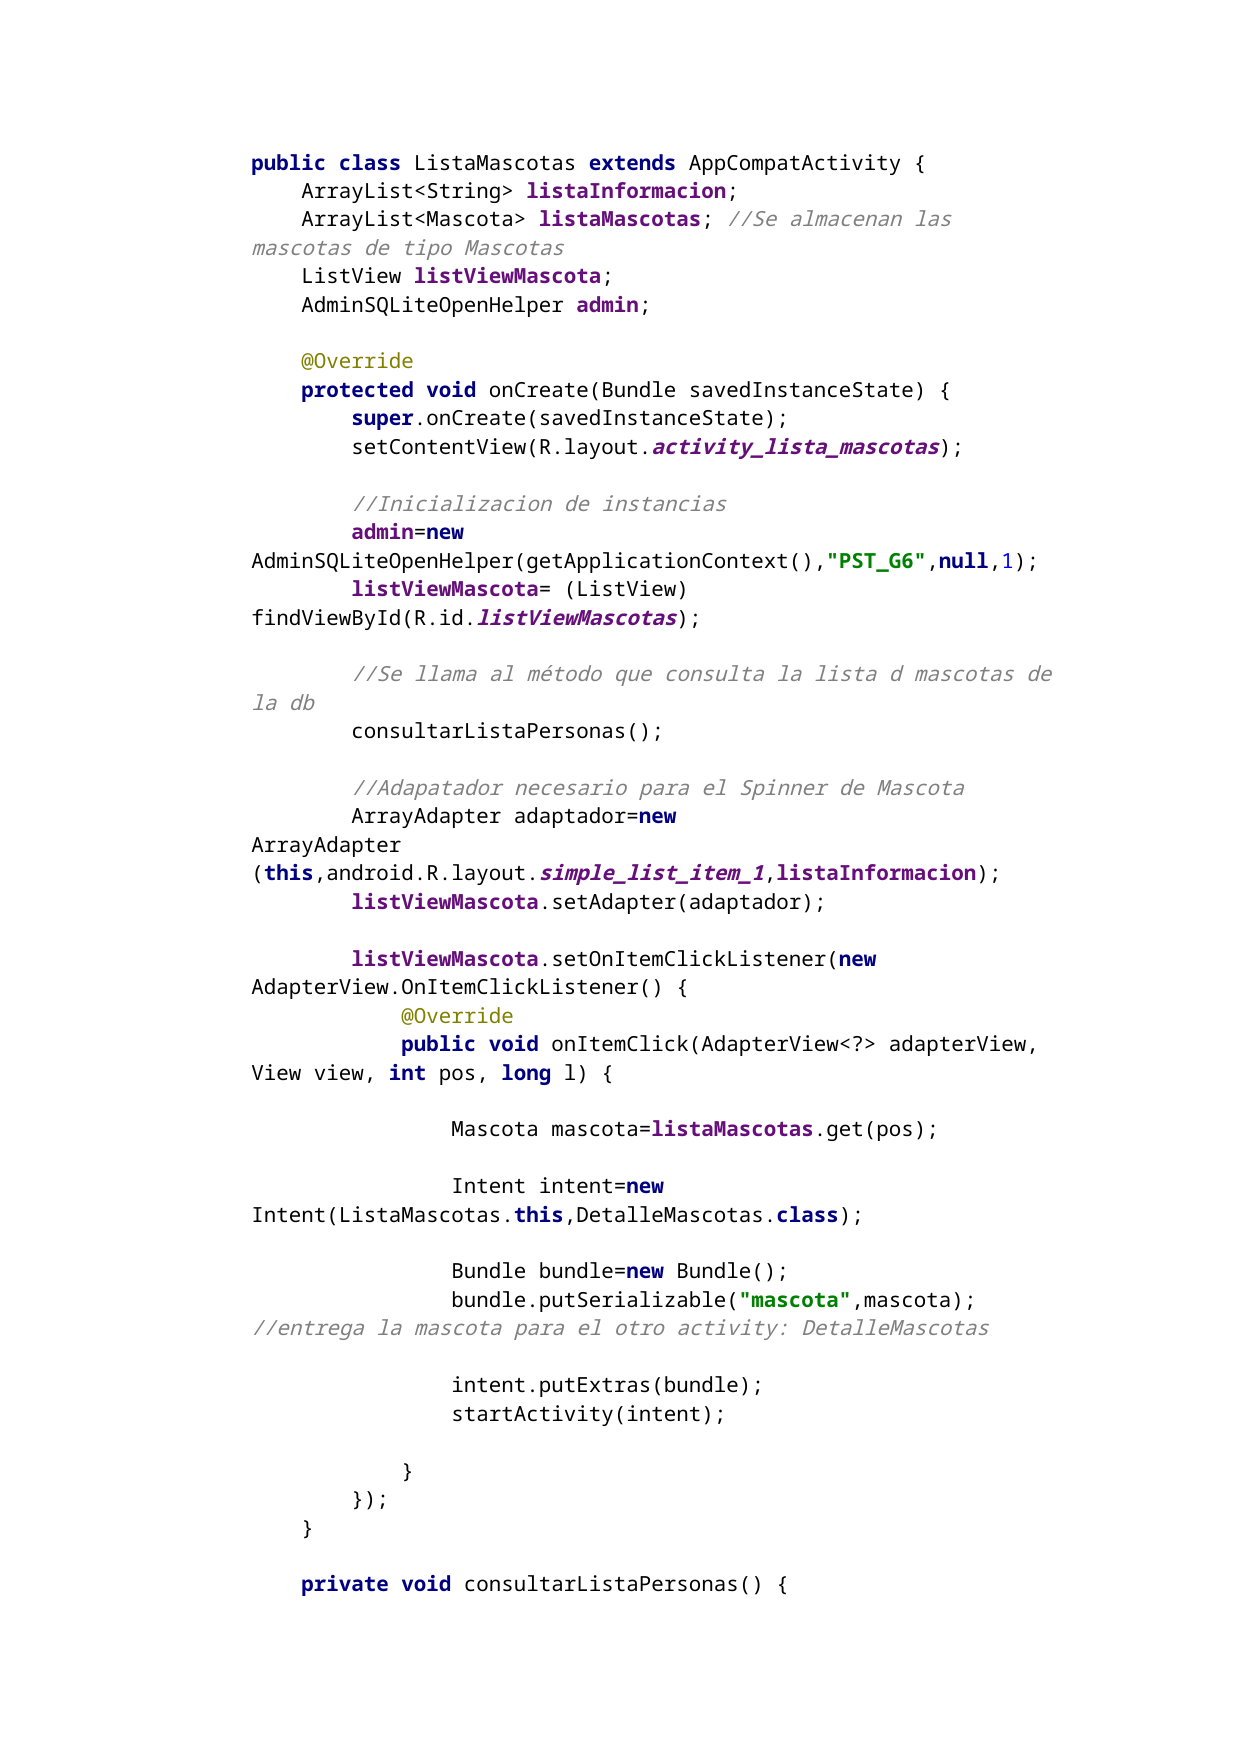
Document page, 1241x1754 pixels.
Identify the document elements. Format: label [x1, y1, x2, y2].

text [251, 148, 1063, 1598]
